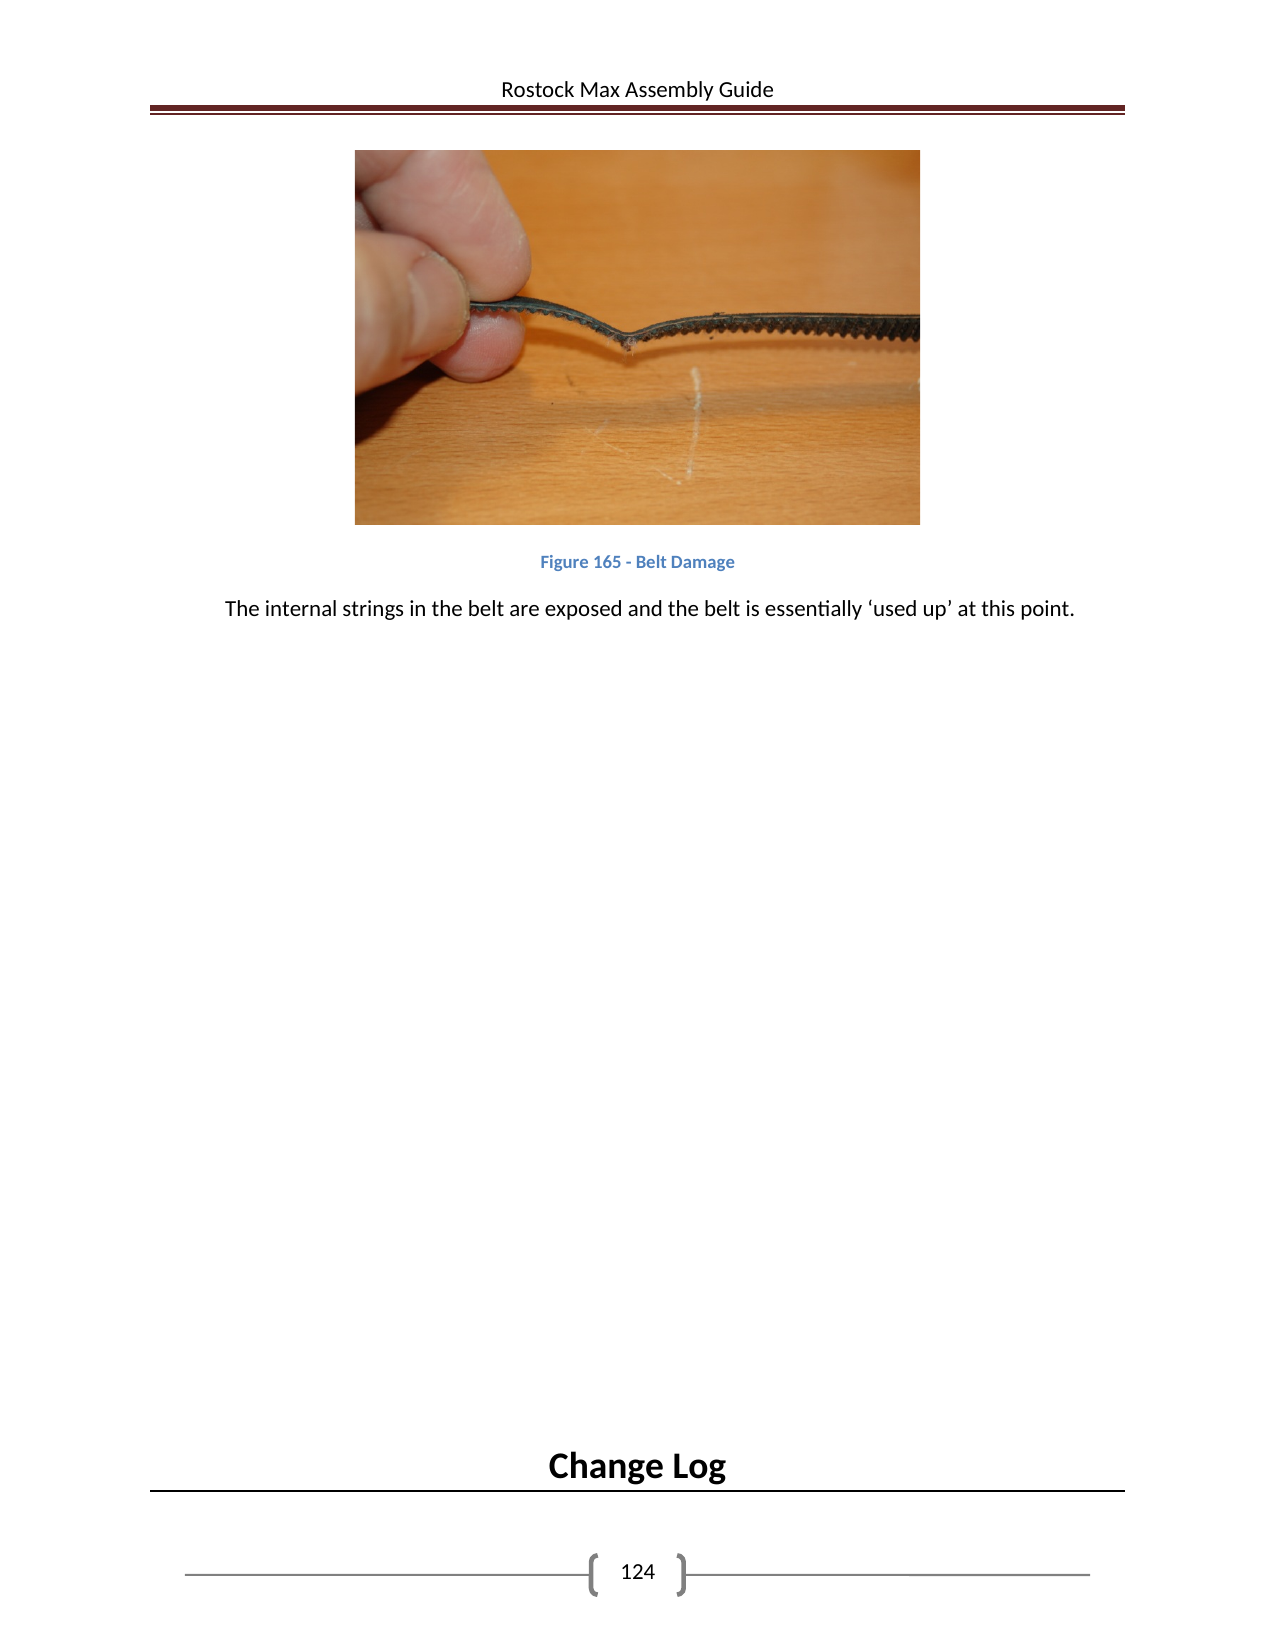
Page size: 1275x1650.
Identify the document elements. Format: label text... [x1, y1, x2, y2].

subtitle Change Log [150, 1442, 1125, 1490]
text The internal strings in the belt are exposed and the belt is essentially ‘used up’ at this point. [150, 594, 1125, 622]
text Figure 165 - Belt Damage [150, 550, 1125, 573]
picture [354, 150, 921, 525]
